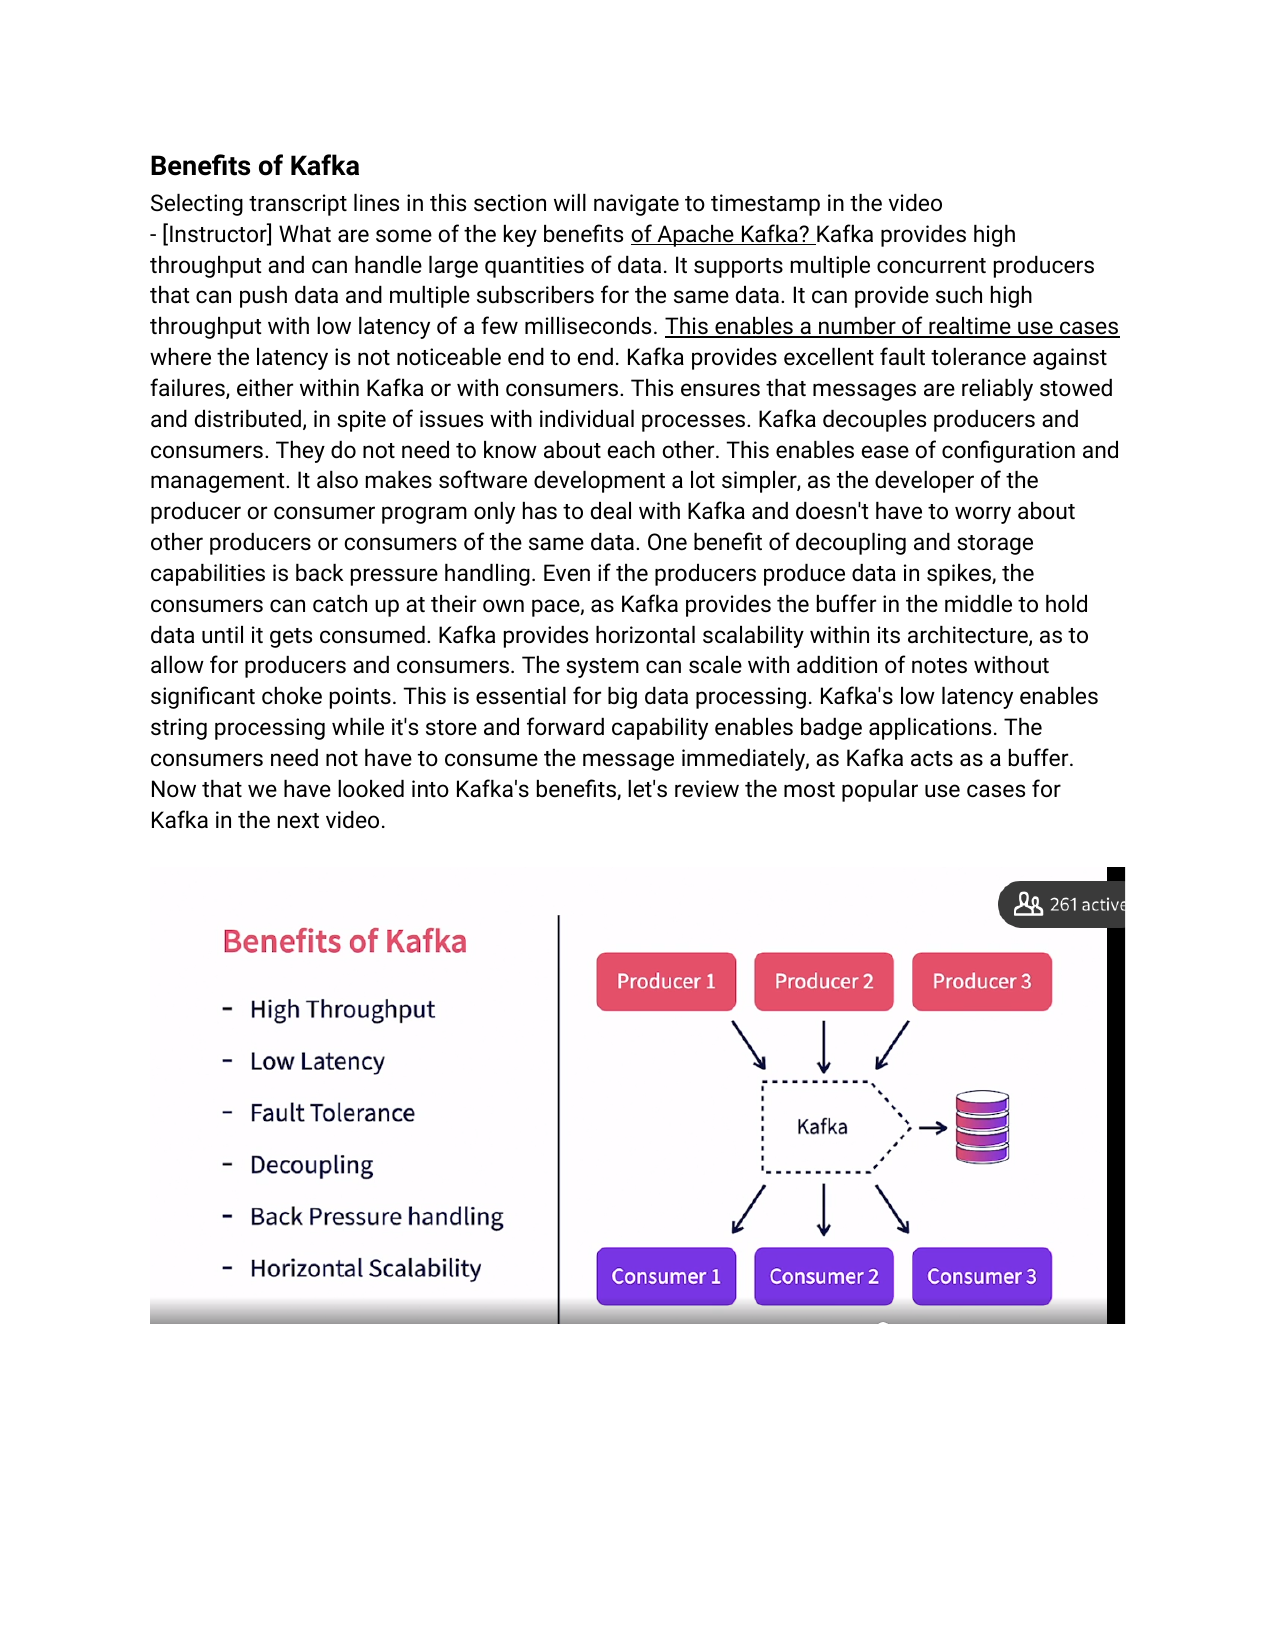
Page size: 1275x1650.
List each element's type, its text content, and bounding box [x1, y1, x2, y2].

subtitle Benefits of Kafka [150, 150, 1125, 182]
text Selecting transcript lines in this section will navigate to timestamp in the video [150, 190, 1125, 217]
picture [150, 867, 1125, 1324]
text - [Instructor] What are some of the key benefits of Apache Kafka? Kafka provides high throughput and can handle large quantities of data. It supports multiple concurrent producers that can push data and multiple subscribers for the same data. It can provide such high throughput with low latency of a few milliseconds. This enables a number of realtime use cases where the latency is not noticeable end to end. Kafka provides excellent fault tolerance against failures, either within Kafka or with consumers. This ensures that messages are reliably stowed and distributed, in spite of issues with individual processes. Kafka decouples producers and consumers. They do not need to know about each other. This enables ease of configuration and management. It also makes software development a lot simpler, as the developer of the producer or consumer program only has to deal with Kafka and doesn't have to worry about other producers or consumers of the same data. One benefit of decoupling and storage capabilities is back pressure handling. Even if the producers produce data in spikes, the consumers can catch up at their own pace, as Kafka provides the buffer in the middle to hold data until it gets consumed. Kafka provides horizontal scalability within its architecture, as to allow for producers and consumers. The system can scale with addition of notes without significant choke points. This is essential for big data processing. Kafka's low latency enables string processing while it's store and forward capability enables badge applications. The consumers need not have to consume the message immediately, as Kafka acts as a buffer. Now that we have looked into Kafka's benefits, let's review the most popular use cases for Kafka in the next video. [150, 221, 1125, 834]
